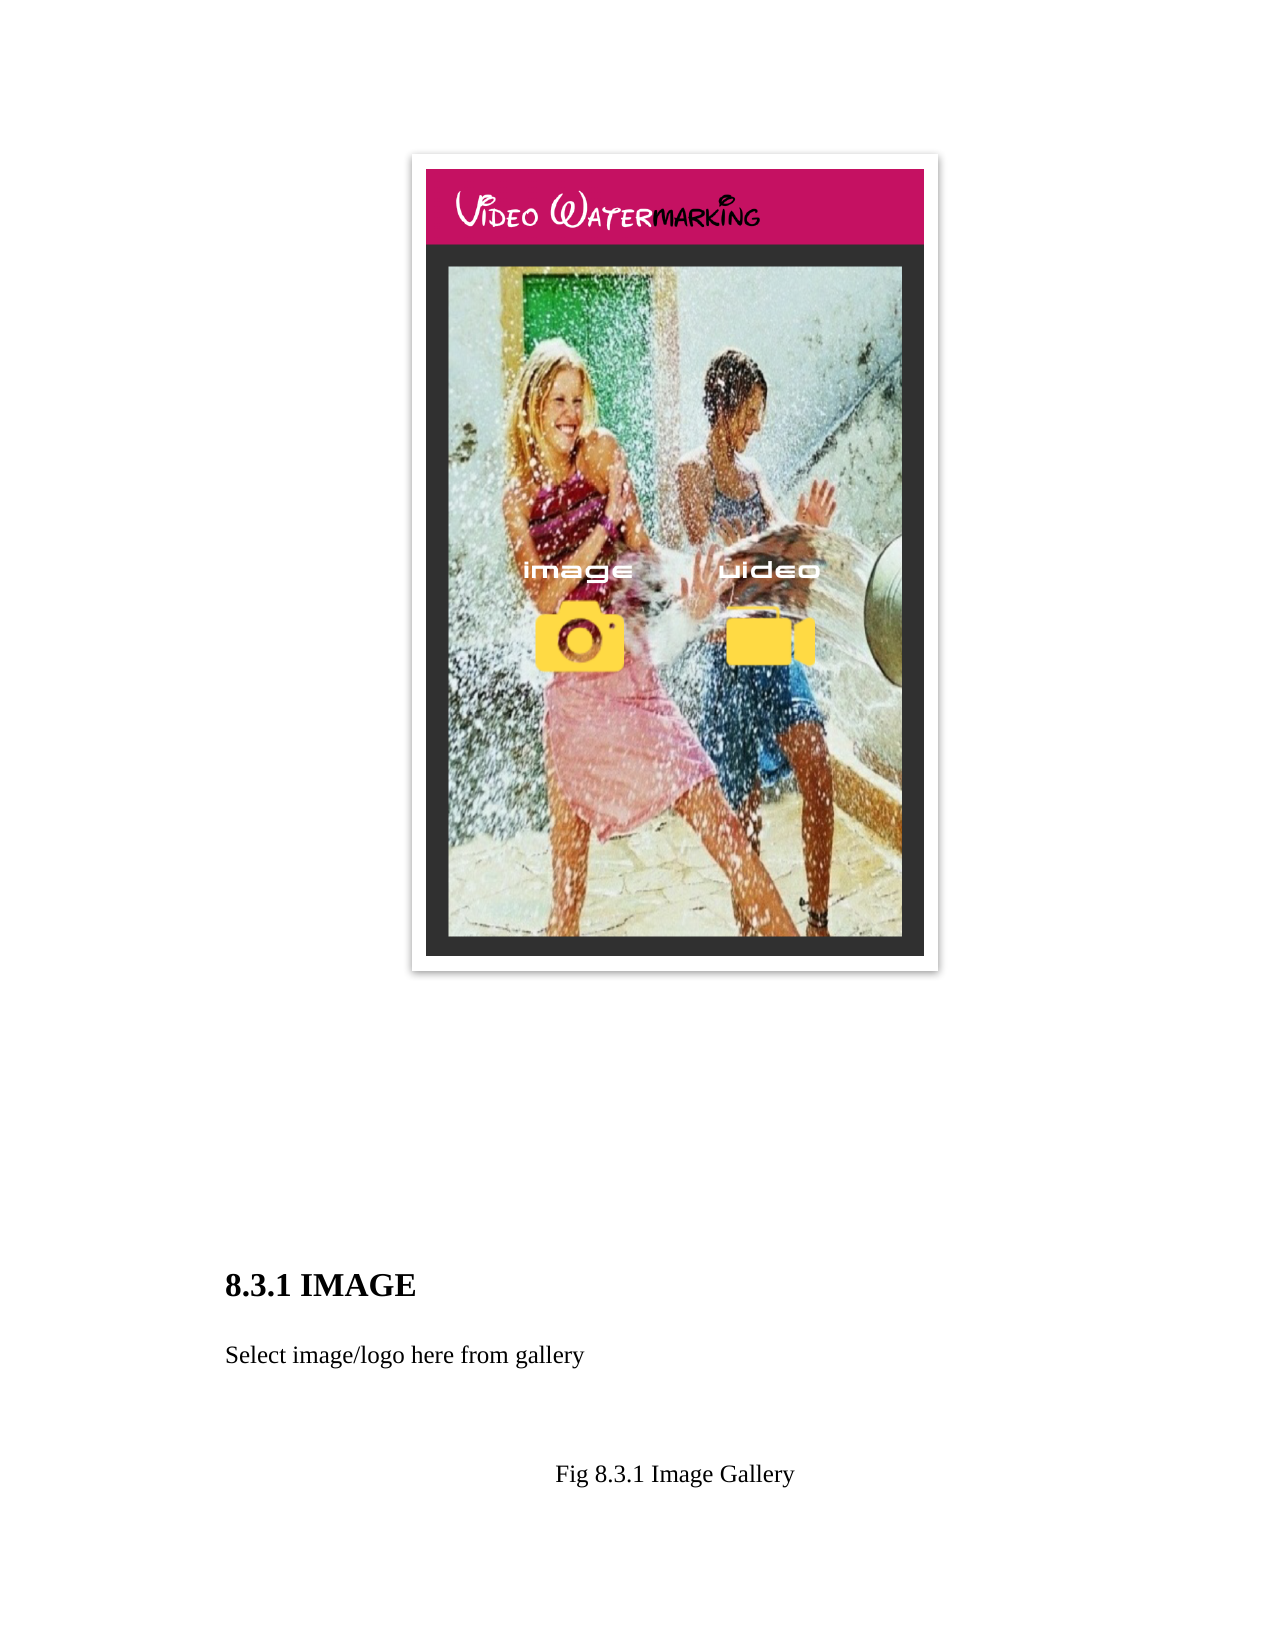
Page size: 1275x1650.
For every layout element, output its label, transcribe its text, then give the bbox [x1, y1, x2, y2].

picture [426, 169, 924, 956]
text Fig 8.3.1 Image Gallery [225, 1459, 1125, 1488]
text Select image/logo here from gallery [225, 1340, 1125, 1368]
text 8.3.1 IMAGE [225, 1266, 1125, 1304]
